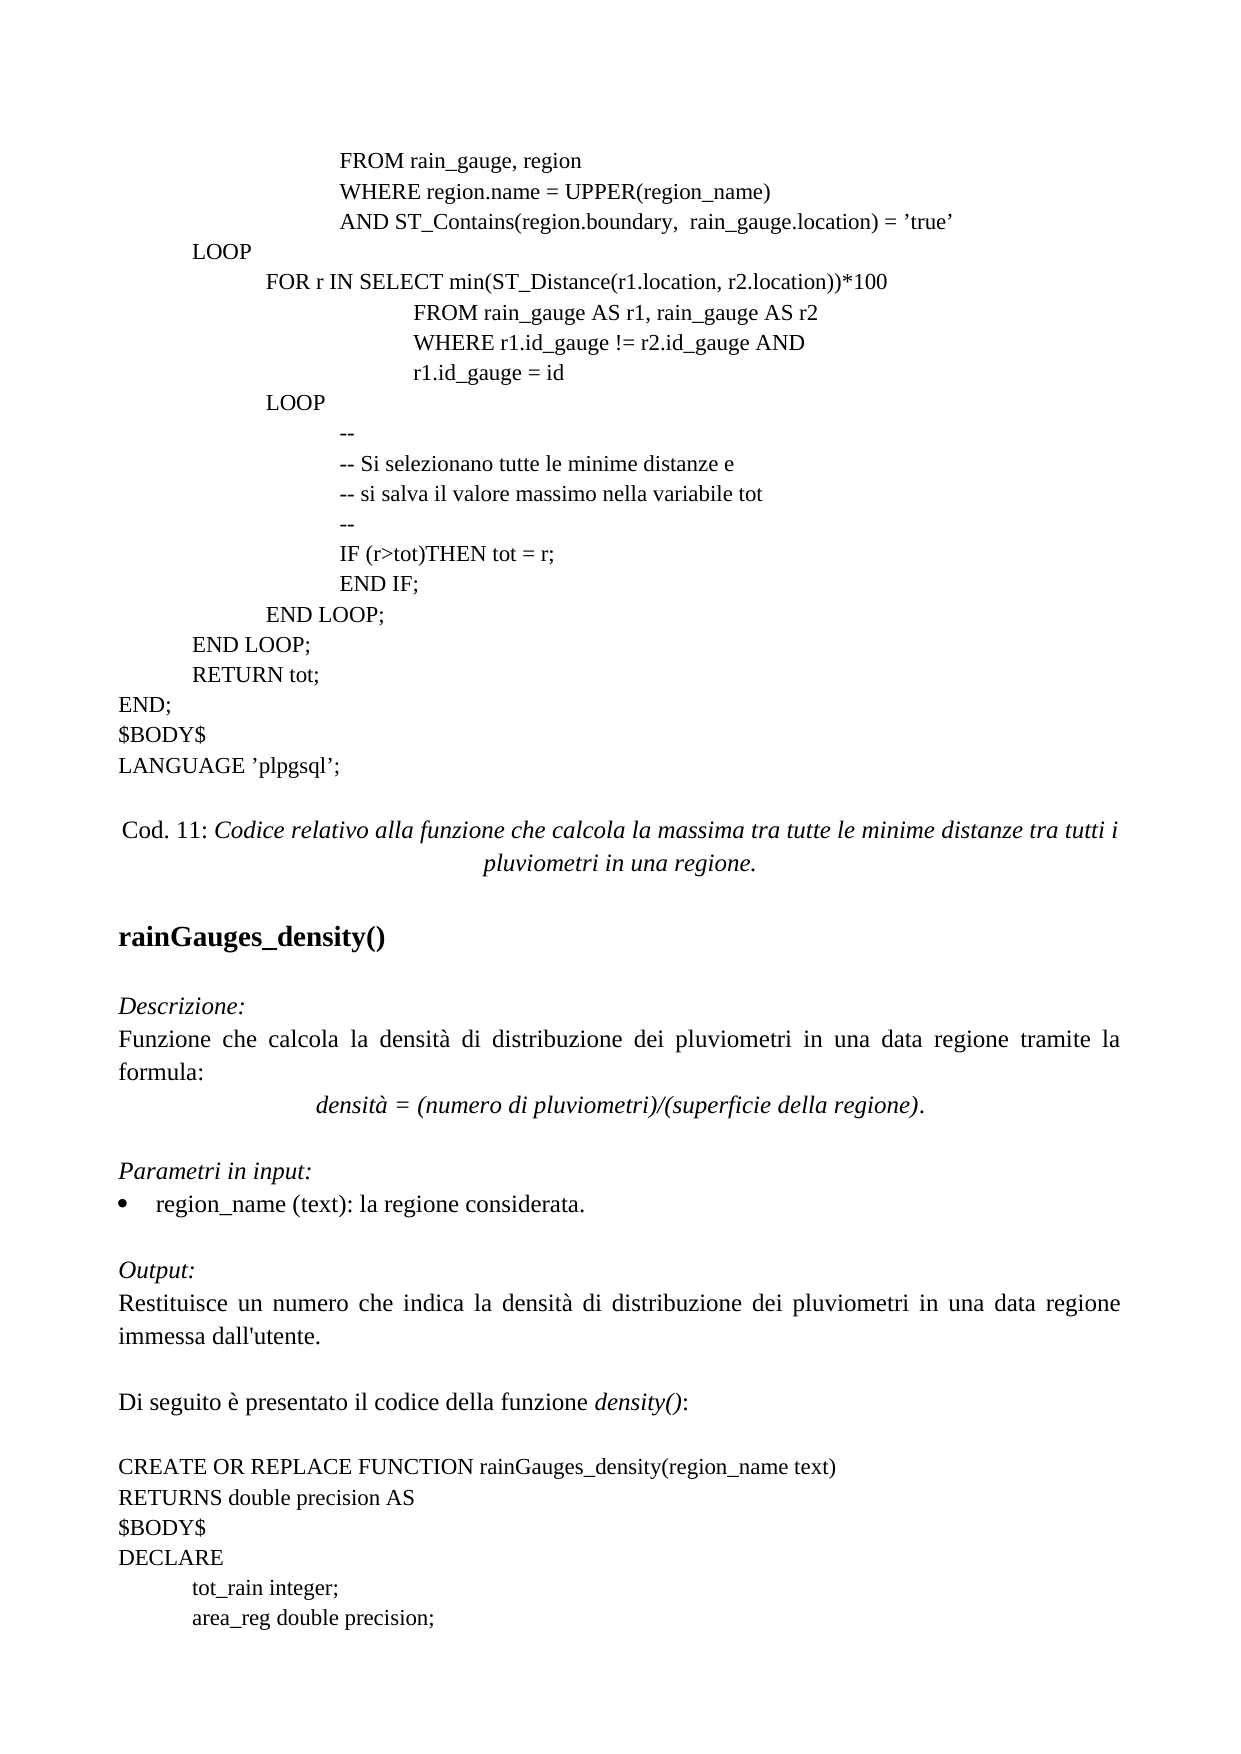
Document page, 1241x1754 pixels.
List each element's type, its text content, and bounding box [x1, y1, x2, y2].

text Descrizione: [118, 991, 1122, 1020]
list region_name (text): la regione considerata. [118, 1189, 1122, 1218]
text Di seguito è presentato il codice della funzione density(): [118, 1387, 1122, 1416]
text WHERE r1.id_gauge != r2.id_gauge AND [118, 329, 1122, 355]
text Output: [118, 1255, 1122, 1284]
text RETURNS double precision AS [118, 1484, 1122, 1510]
text END IF; [118, 571, 1122, 597]
text $BODY$ [118, 1514, 1122, 1540]
text r1.id_gauge = id [118, 359, 1122, 385]
text densità = (numero di pluviometri)/(superficie della regione). [118, 1090, 1122, 1119]
text Funzione che calcola la densità di distribuzione dei pluviometri in una data regione tramite la formula: [118, 1024, 1122, 1086]
text AND ST_Contains(region.boundary, rain_gauge.location) = ’true’ [118, 208, 1122, 234]
text END LOOP; [118, 601, 1122, 627]
text -- si salva il valore massimo nella variabile tot [266, 480, 1122, 506]
text WHERE region.name = UPPER(region_name) [118, 178, 1122, 204]
text $BODY$ [118, 722, 1122, 748]
text IF (r>tot)THEN tot = r; [118, 540, 1122, 567]
text Restituisce un numero che indica la densità di distribuzione dei pluviometri in una data regione immessa dall'utente. [118, 1288, 1122, 1350]
text -- [118, 510, 1122, 536]
text Cod. 11: Codice relativo alla funzione che calcola la massima tra tutte le minime distanze tra tutti i pluviometri in una regione. [118, 815, 1122, 877]
text FOR r IN SELECT min(ST_Distance(r1.location, r2.location))*100 [118, 268, 1122, 295]
text END LOOP; [118, 631, 1122, 657]
text LOOP [118, 389, 1122, 416]
text -- Si selezionano tutte le minime distanze e [118, 450, 1122, 476]
text -- [266, 419, 1122, 446]
text Parametri in input: [118, 1156, 1122, 1185]
text FROM rain_gauge, region [118, 148, 1122, 174]
text END; [118, 691, 1122, 718]
text rainGauges_density() [118, 919, 1122, 953]
text CREATE OR REPLACE FUNCTION rainGauges_density(region_name text) [118, 1453, 1122, 1480]
text area_reg double precision; [118, 1604, 1122, 1631]
text tot_rain integer; [118, 1574, 1122, 1601]
text LOOP [118, 238, 1122, 264]
text FROM rain_gauge AS r1, rain_gauge AS r2 [118, 299, 1122, 325]
text RETURN tot; [118, 661, 1122, 687]
text LANGUAGE ’plpgsql’; [118, 752, 1122, 778]
text DECLARE [118, 1544, 1122, 1570]
